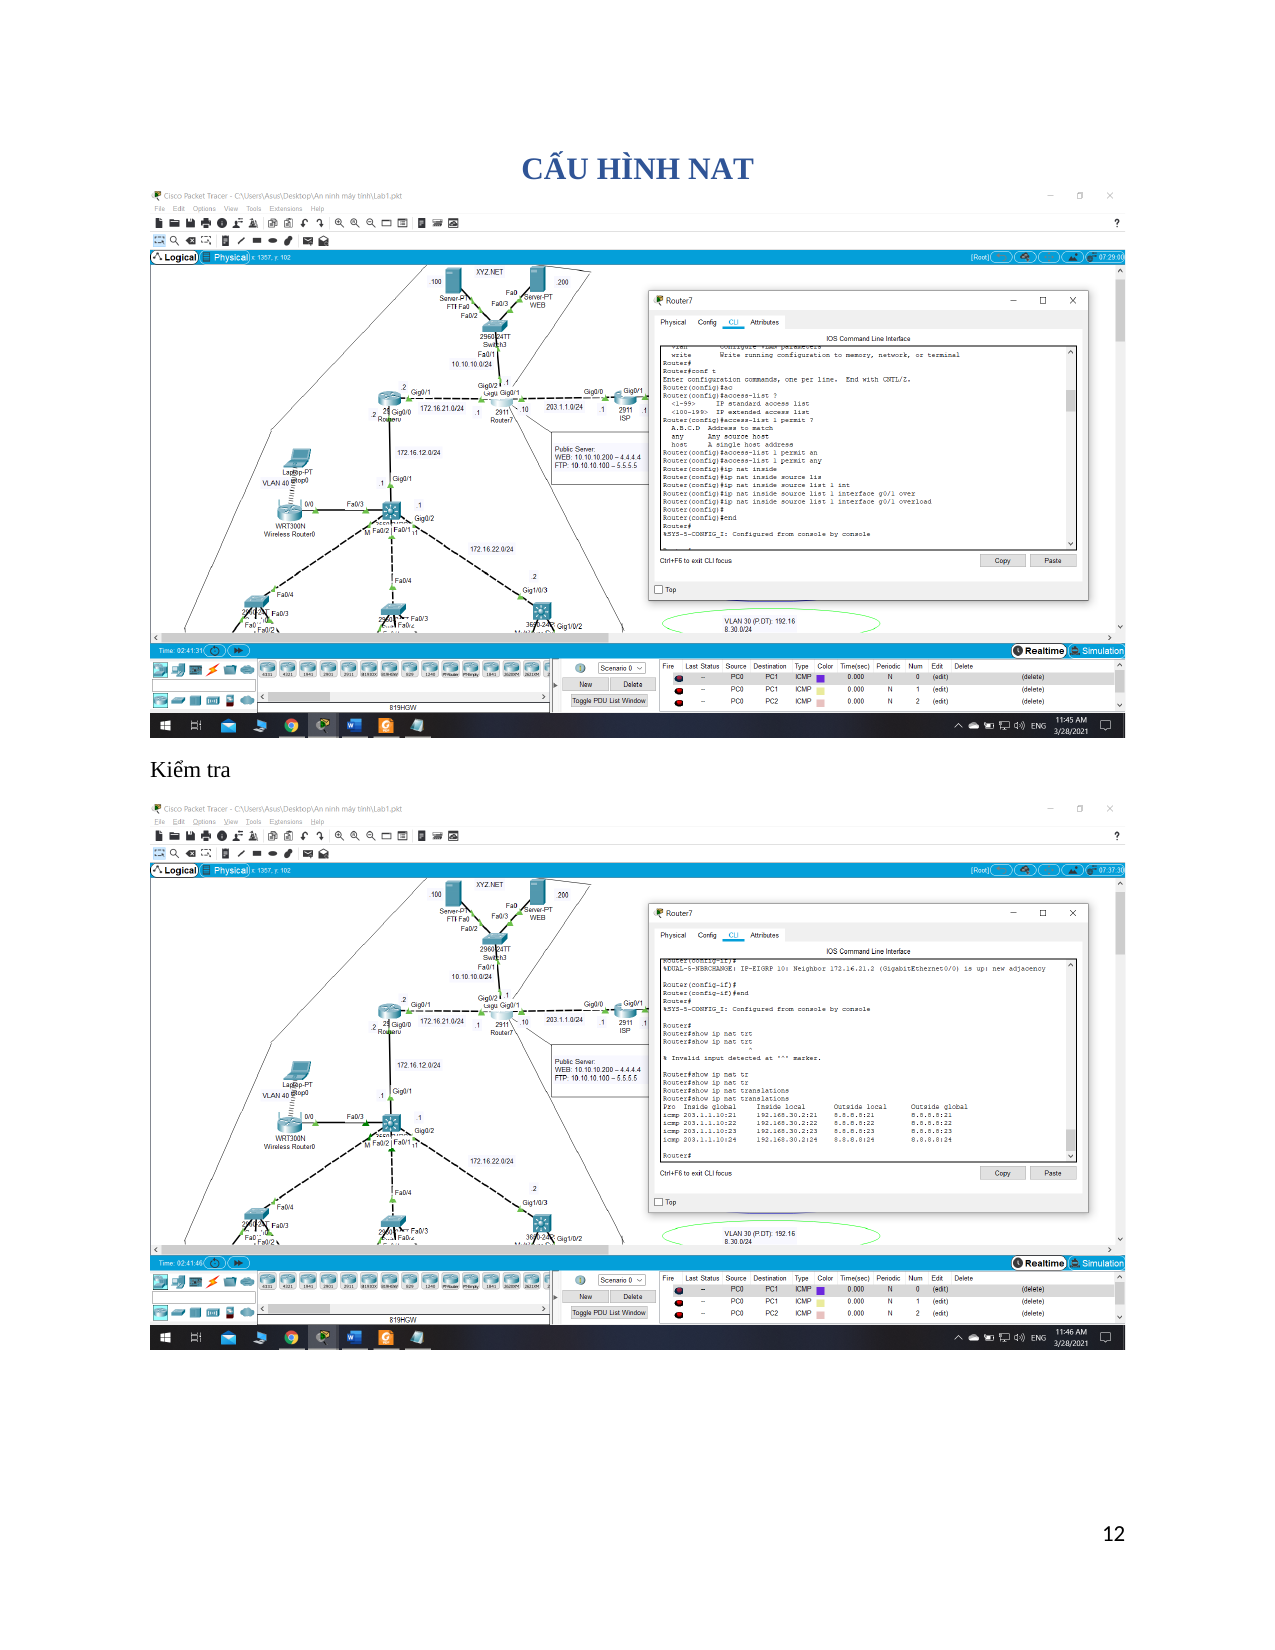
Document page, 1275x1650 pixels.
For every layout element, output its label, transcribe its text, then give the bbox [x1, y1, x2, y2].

picture [150, 188, 1125, 738]
picture [1071, 1260, 1079, 1267]
text Kiểm tra [150, 756, 1125, 782]
subtitle CẤU HÌNH NAT [150, 150, 1125, 186]
picture [150, 801, 1125, 1350]
